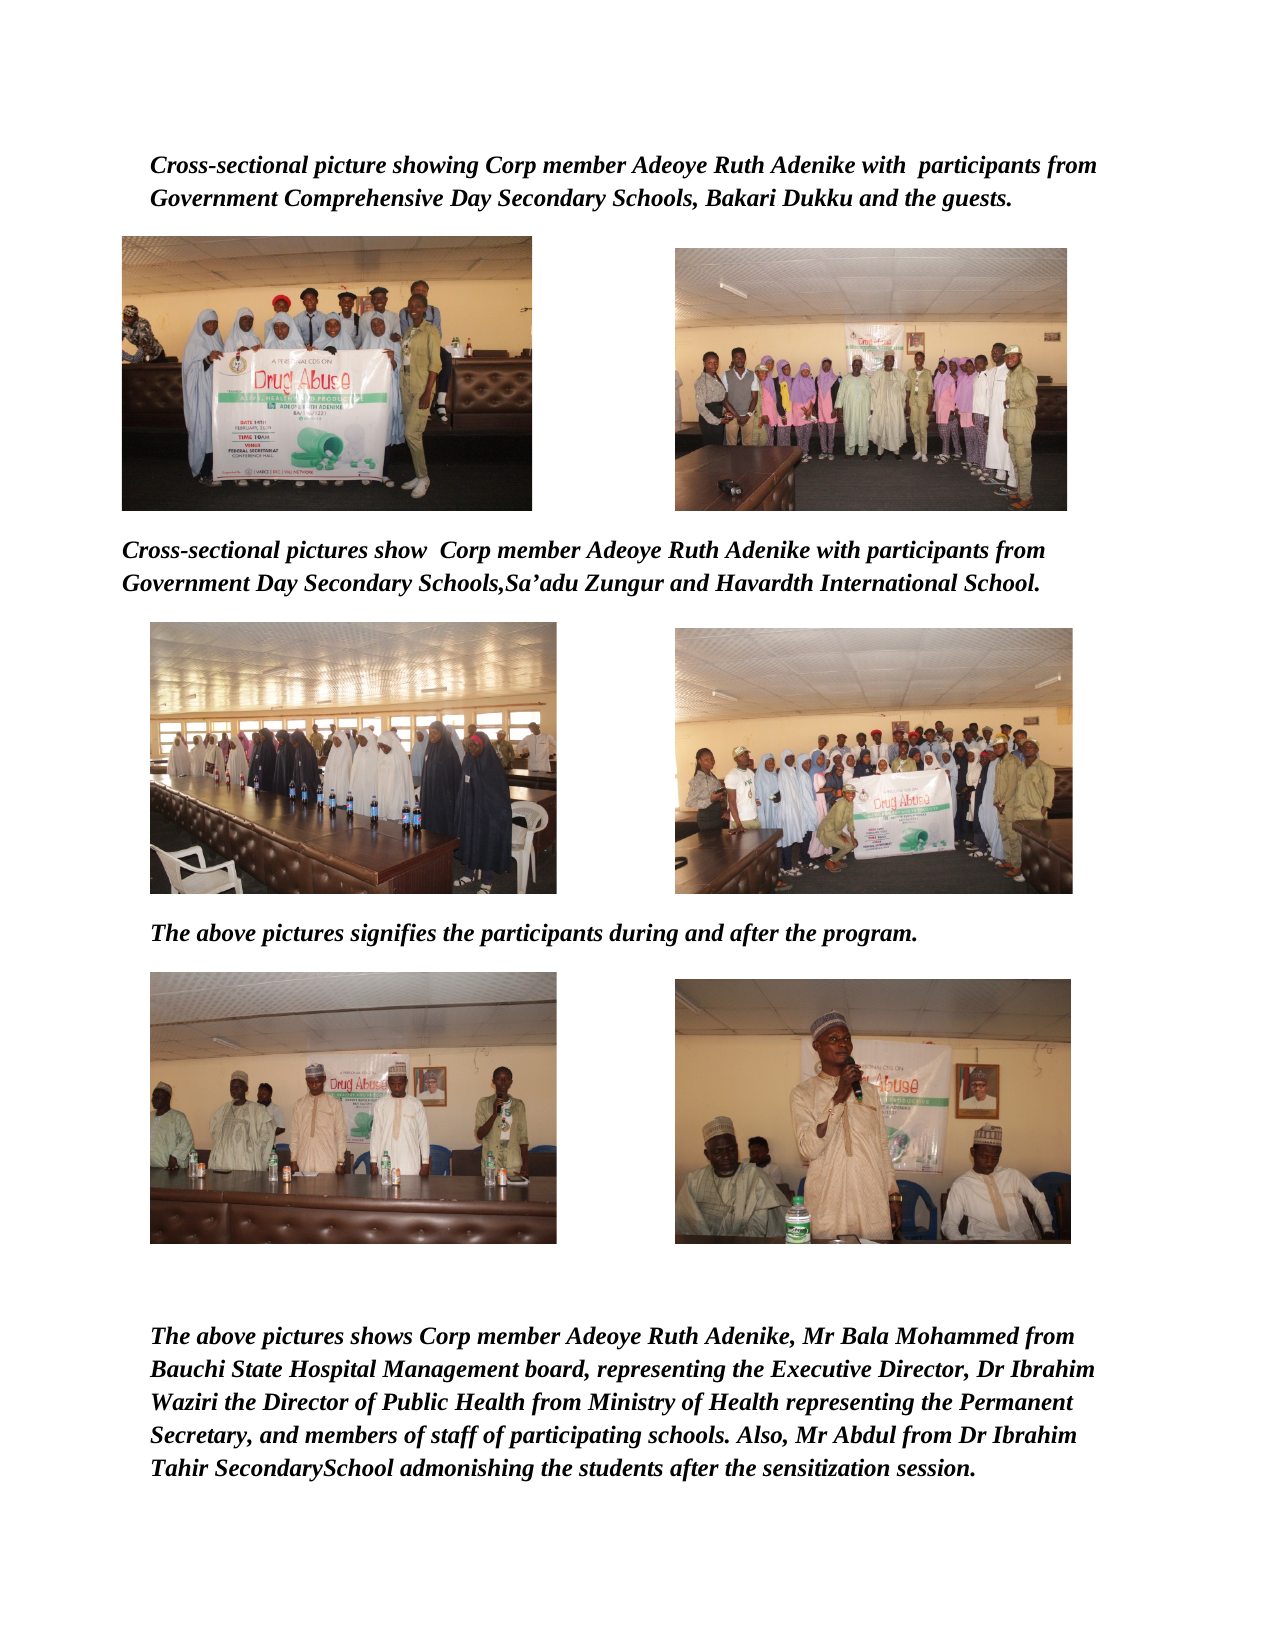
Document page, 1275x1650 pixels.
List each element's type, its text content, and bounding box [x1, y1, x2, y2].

picture [675, 248, 1068, 511]
picture [121, 236, 533, 511]
text Cross-sectional picture showing Corp member Adeoye Ruth Adenike with participants from Government Comprehensive Day Secondary Schools, Bakari Dukku and the guests. [150, 150, 1153, 212]
text Cross-sectional pictures show Corp member Adeoye Ruth Adenike with participants from Government Day Secondary Schools,Sa’adu Zungur and Havardth International School. [122, 535, 1153, 597]
picture [675, 979, 1071, 1244]
picture [150, 972, 557, 1244]
picture [150, 622, 557, 894]
picture [675, 628, 1073, 894]
text The above pictures shows Corp member Adeoye Ruth Adenike, Mr Bala Mohammed from Bauchi State Hospital Management board, representing the Executive Director, Dr Ibrahim Waziri the Director of Public Health from Ministry of Health representing the Permanent Secretary, and members of staff of participating schools. Also, Mr Abdul from Dr Ibrahim Tahir SecondarySchool admonishing the students after the sensitization session. [150, 1321, 1125, 1482]
text The above pictures signifies the participants during and after the program. [150, 918, 1125, 947]
